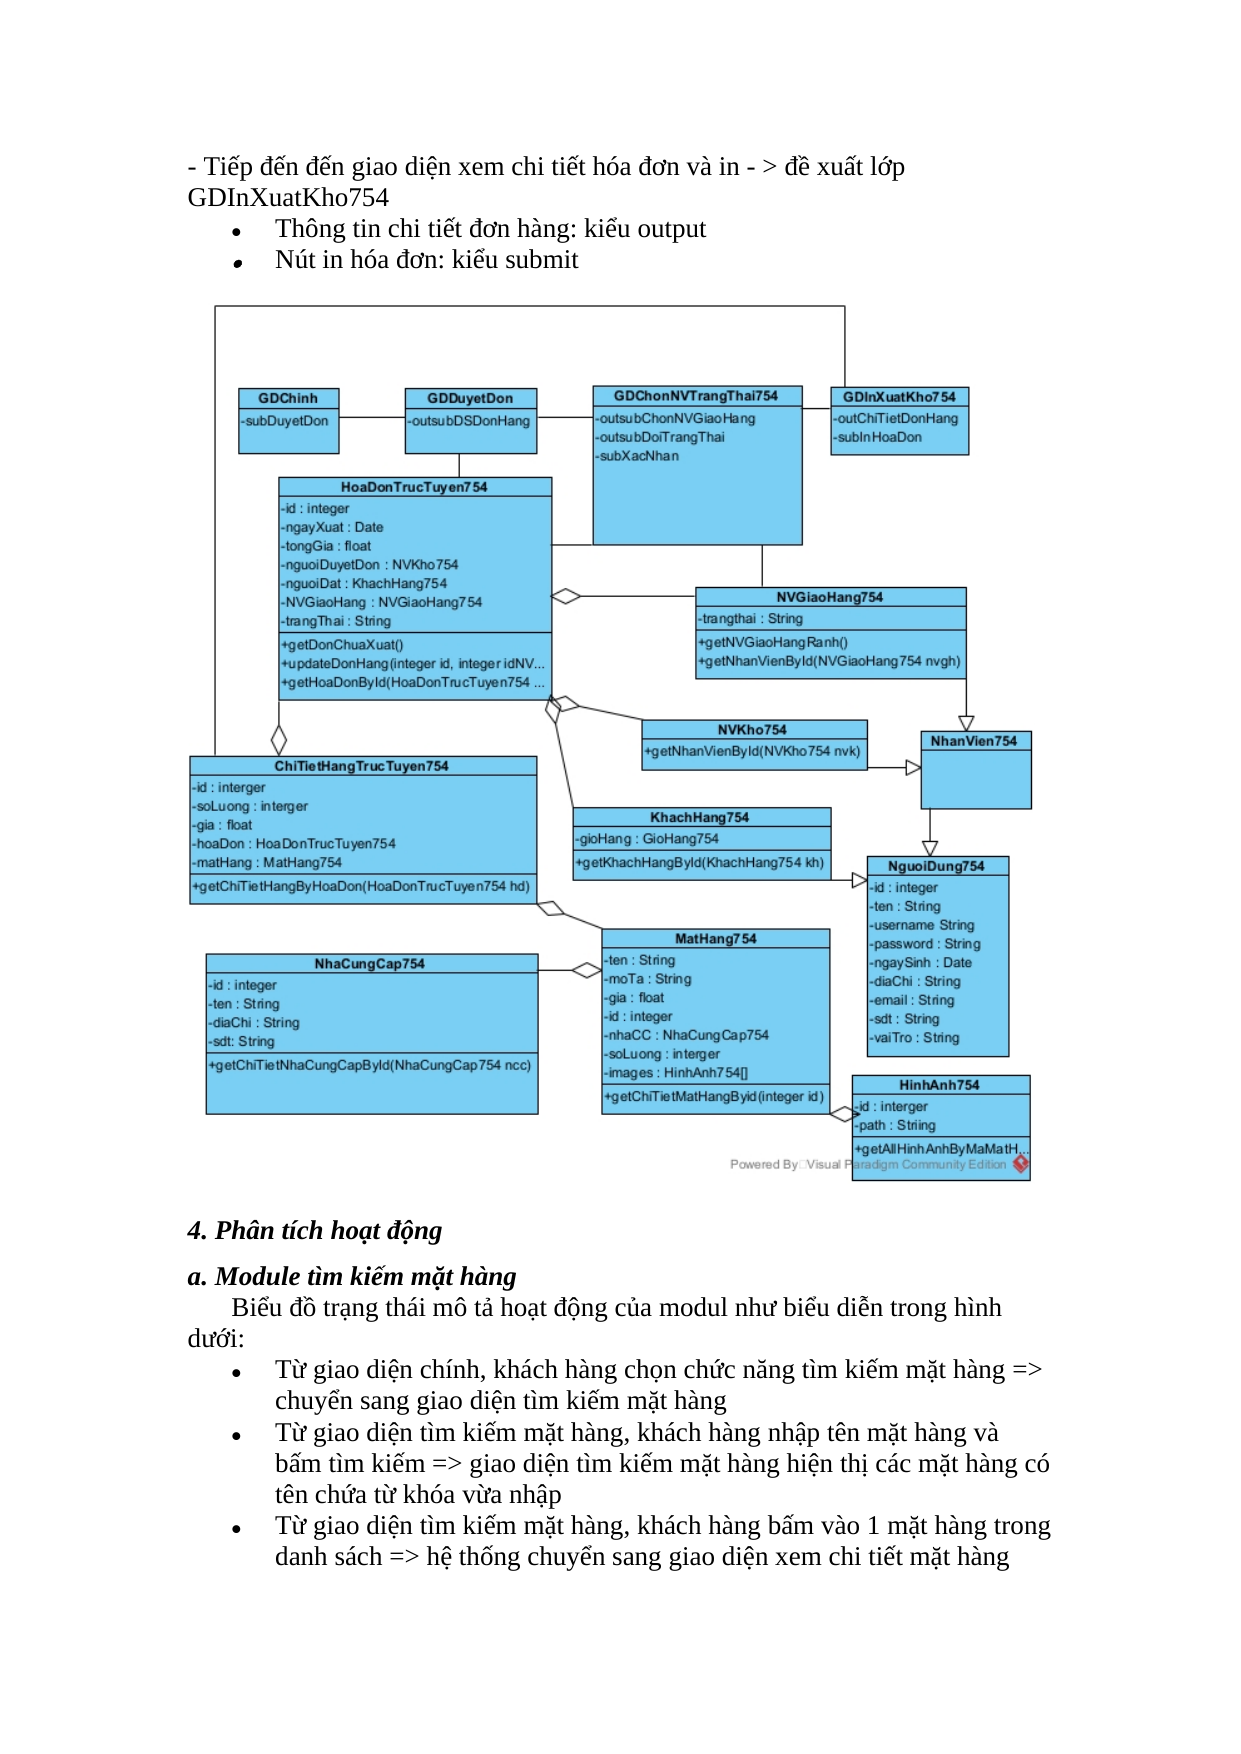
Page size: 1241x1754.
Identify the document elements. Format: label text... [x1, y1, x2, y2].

list Từ giao diện tìm kiếm mặt hàng, khách hàng bấm vào 1 mặt hàng trong danh sách => hệ thống chuyển sang giao diện xem chi tiết mặt hàng [231, 1509, 1053, 1571]
list Module tìm kiếm mặt hàng [187, 1260, 1053, 1291]
subtitle Phân tích hoạt động [187, 1214, 1053, 1245]
text - Tiếp đến đến giao diện xem chi tiết hóa đơn và in - > đề xuất lớp GDInXuatKho754 [187, 150, 1053, 212]
list Nút in hóa đơn: kiểu submit [231, 243, 1053, 274]
list Từ giao diện chính, khách hàng chọn chức năng tìm kiếm mặt hàng => chuyển sang giao diện tìm kiếm mặt hàng [231, 1353, 1053, 1416]
text Biểu đồ trạng thái mô tả hoạt động của modul như biểu diễn trong hình dưới: [187, 1291, 1053, 1353]
list Từ giao diện tìm kiếm mặt hàng, khách hàng nhập tên mặt hàng và bấm tìm kiếm => giao diện tìm kiếm mặt hàng hiện thị các mặt hàng có tên chứa từ khóa vừa nhập [231, 1416, 1053, 1509]
picture [187, 303, 1035, 1185]
list Thông tin chi tiết đơn hàng: kiểu output [231, 212, 1053, 243]
